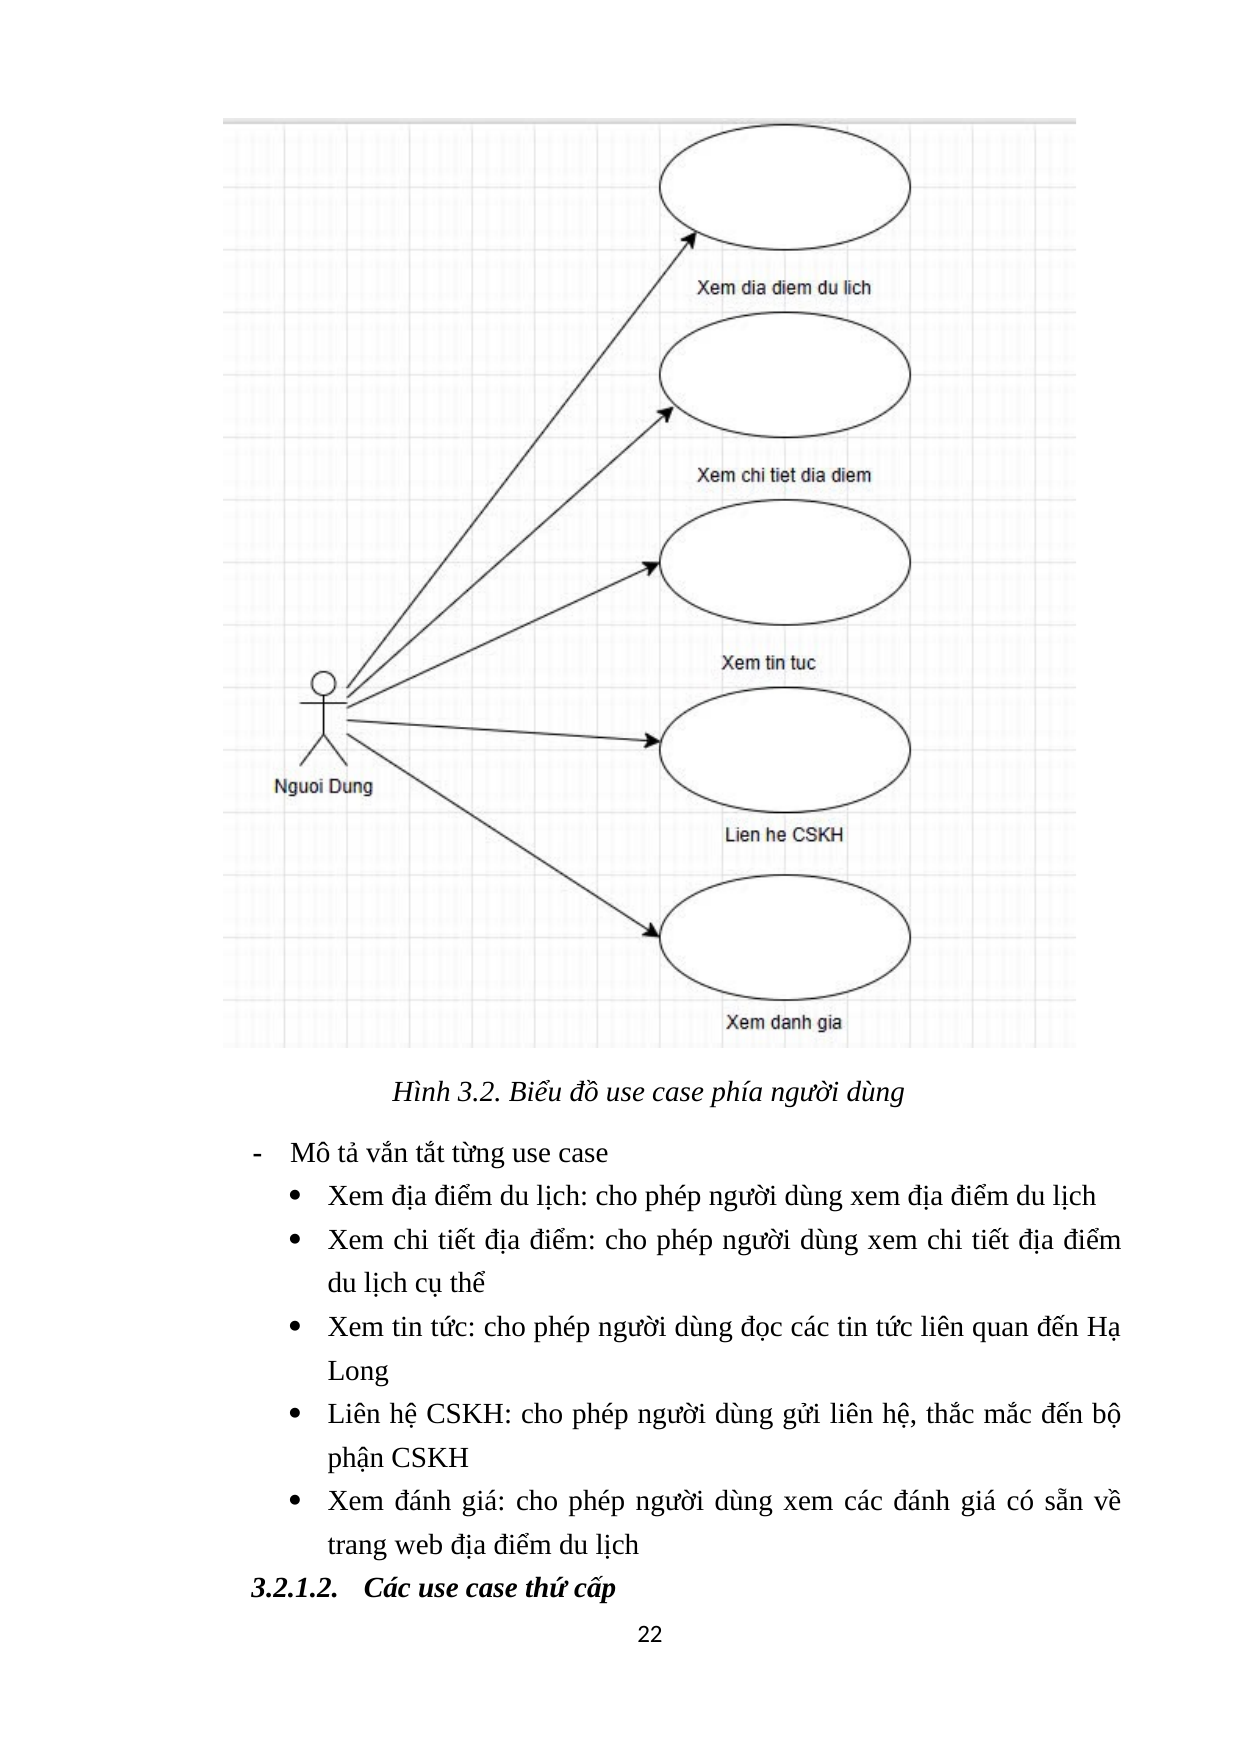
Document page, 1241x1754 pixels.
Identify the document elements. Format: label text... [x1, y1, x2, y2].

picture [223, 118, 1077, 1048]
list Các use case thứ cấp [251, 1571, 1122, 1604]
list Xem địa điểm du lịch: cho phép người dùng xem địa điểm du lịch [290, 1178, 1122, 1212]
list Liên hệ CSKH: cho phép người dùng gửi liên hệ, thắc mắc đến bộ phận CSKH [290, 1396, 1122, 1473]
list Xem chi tiết địa điểm: cho phép người dùng xem chi tiết địa điểm du lịch cụ thể [290, 1222, 1122, 1299]
list Xem đánh giá: cho phép người dùng xem các đánh giá có sẵn về trang web địa điểm du lịch [290, 1483, 1122, 1561]
text Hình 3.2. Biểu đồ use case phía người dùng [177, 1074, 1122, 1108]
list Mô tả vắn tắt từng use case [252, 1135, 1122, 1168]
list Xem tin tức: cho phép người dùng đọc các tin tức liên quan đến Hạ Long [290, 1309, 1122, 1386]
